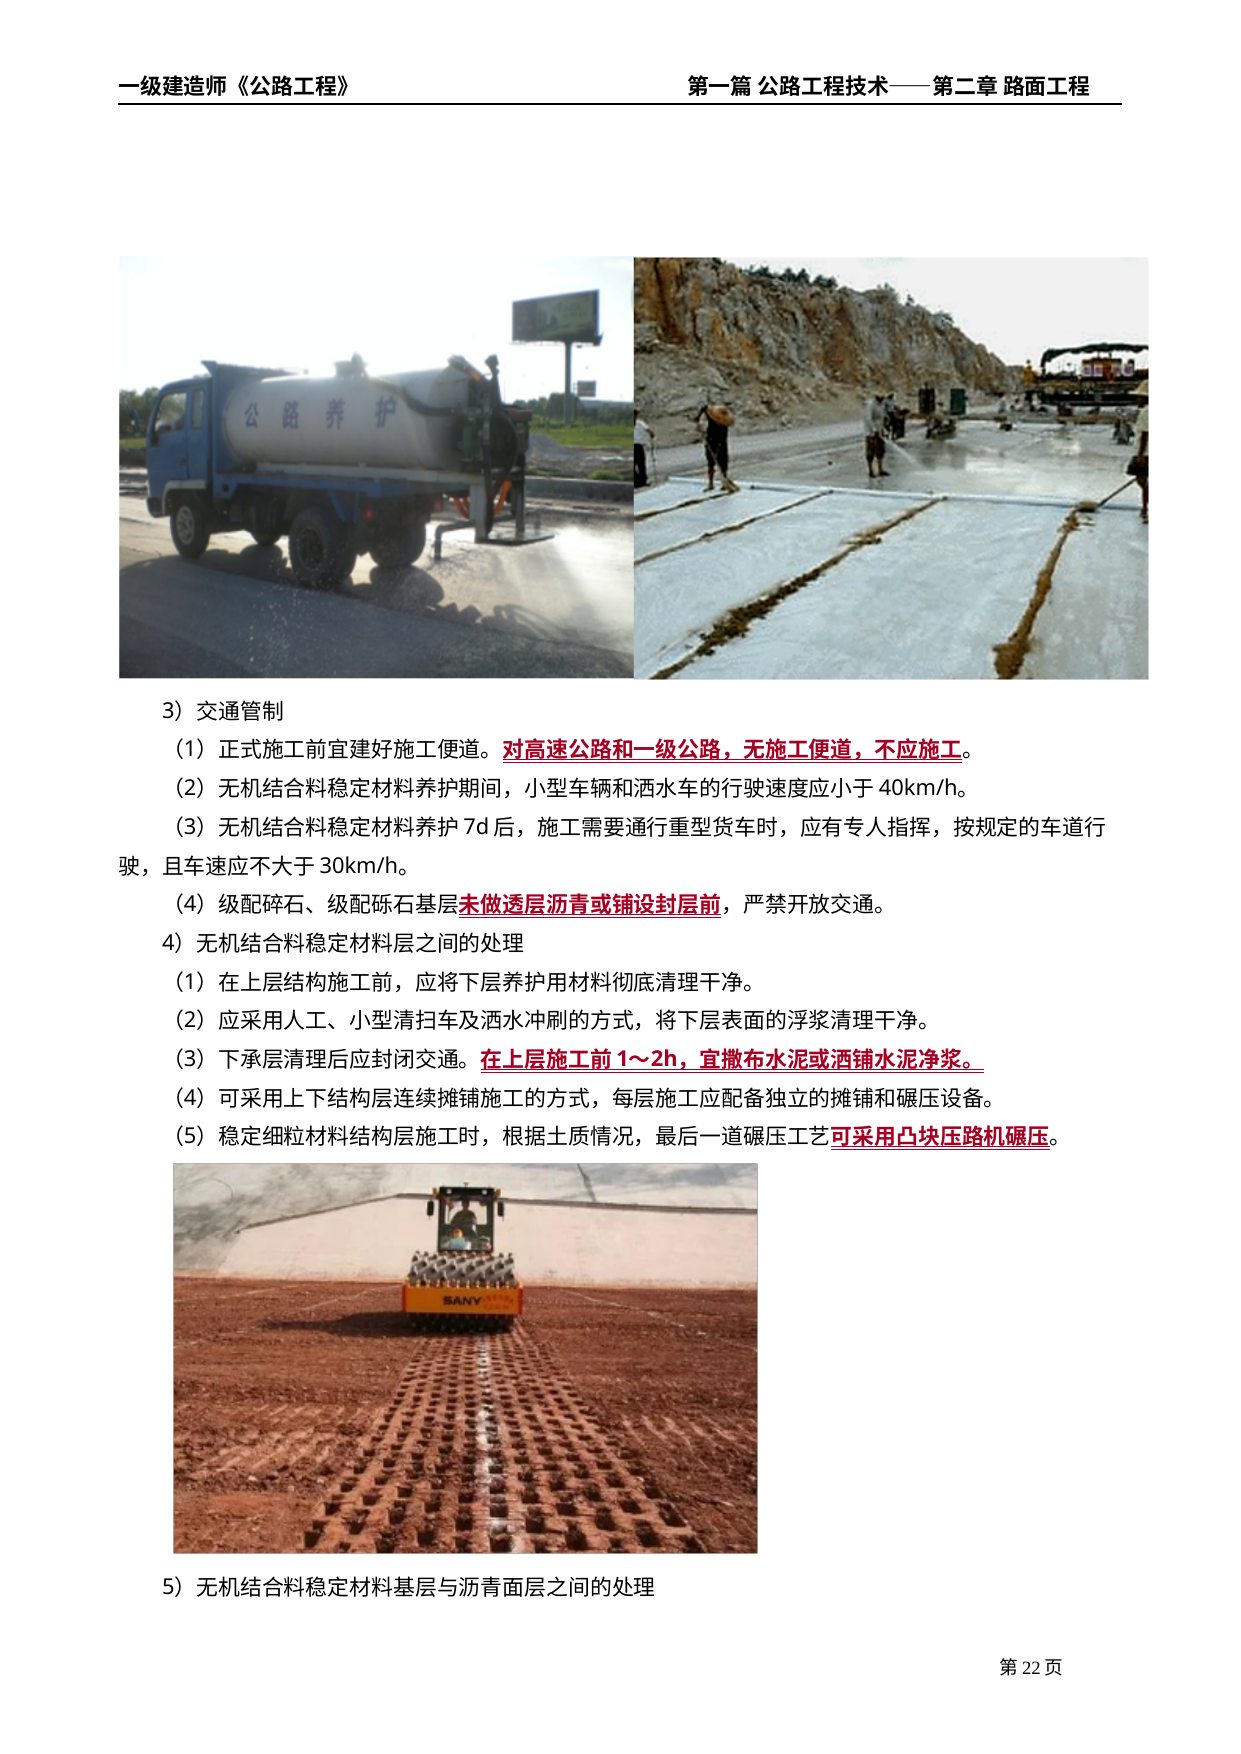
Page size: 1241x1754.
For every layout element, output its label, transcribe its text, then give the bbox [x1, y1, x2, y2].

text 5）无机结合料稳定材料基层与沥青面层之间的处理 [118, 1569, 1122, 1603]
text （1）正式施工前宜建好施工便道。对高速公路和一级公路，无施工便道，不应施工。 [118, 731, 1122, 765]
picture [118, 255, 1150, 681]
text 4）无机结合料稳定材料层之间的处理 [118, 925, 1122, 959]
text （3）下承层清理后应封闭交通。在上层施工前1～2h，宜撒布水泥或洒铺水泥净浆。 [118, 1041, 1122, 1075]
text 3）交通管制 [118, 693, 1122, 727]
text （5）稳定细粒材料结构层施工时，根据土质情况，最后一道碾压工艺可采用凸块压路机碾压。 [118, 1118, 1122, 1152]
text （3）无机结合料稳定材料养护7d后，施工需要通行重型货车时，应有专人指挥，按规定的车道行驶，且车速应不大于30km/h。 [118, 809, 1122, 882]
text （2）应采用人工、小型清扫车及洒水冲刷的方式，将下层表面的浮浆清理干净。 [118, 1002, 1122, 1036]
text （4）可采用上下结构层连续摊铺施工的方式，每层施工应配备独立的摊铺和碾压设备。 [118, 1079, 1122, 1113]
text （4）级配碎石、级配砾石基层未做透层沥青或铺设封层前，严禁开放交通。 [118, 886, 1122, 920]
picture [166, 1156, 764, 1560]
text （1）在上层结构施工前，应将下层养护用材料彻底清理干净。 [118, 963, 1122, 997]
text （2）无机结合料稳定材料养护期间，小型车辆和洒水车的行驶速度应小于40km/h。 [118, 770, 1122, 804]
